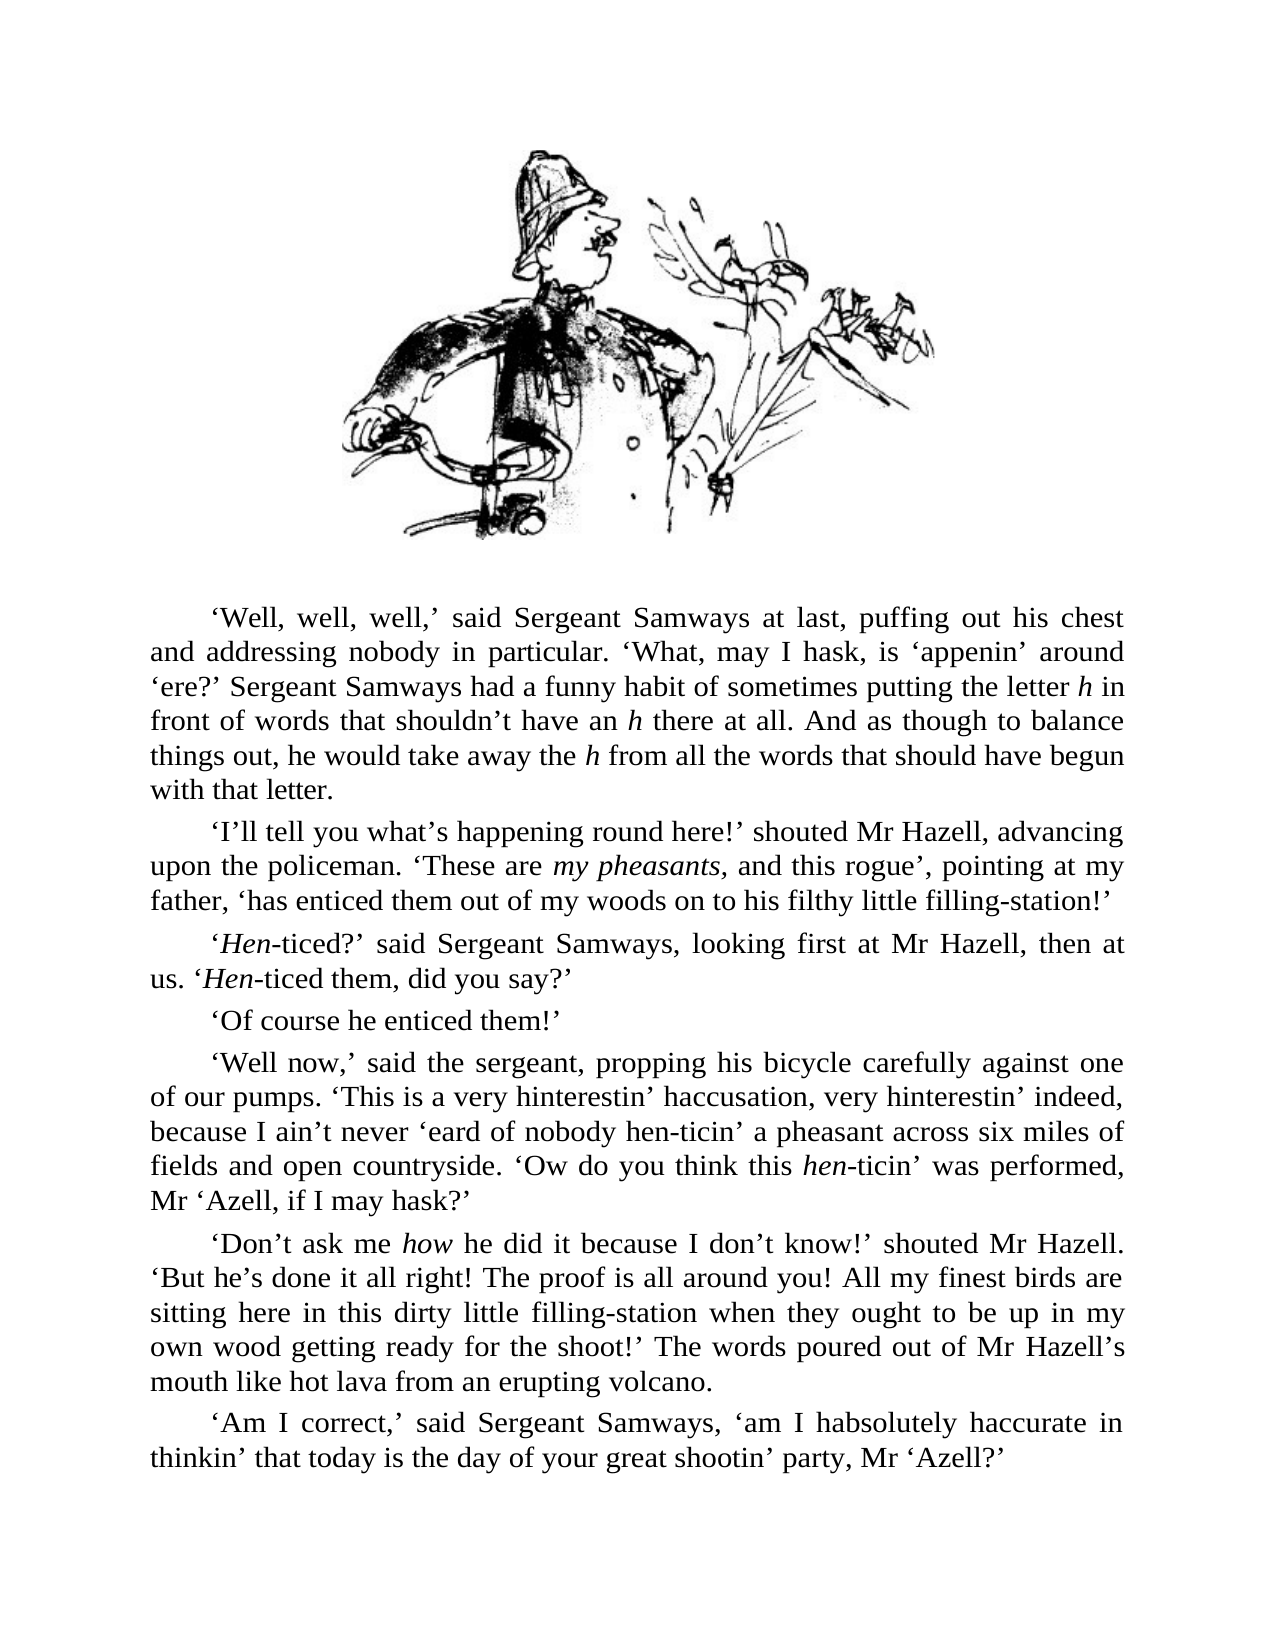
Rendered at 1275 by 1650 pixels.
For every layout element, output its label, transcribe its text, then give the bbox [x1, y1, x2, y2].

text ‘Don’t ask me how he did it because I don’t know!’ shouted Mr Hazell. ‘But he’s done it all right! The proof is all around you! All my finest birds are sitting here in this dirty little filling-station when they ought to be up in my own wood getting ready for the shoot!’ The words poured out of Mr Hazell’s mouth like hot lava from an erupting volcano. [150, 1226, 1125, 1397]
text ‘Well, well, well,’ said Sergeant Samways at last, puffing out his chest and addressing nobody in particular. ‘What, may I hask, is ‘appenin’ around ‘ere?’ Sergeant Samways had a funny habit of sometimes putting the letter h in front of words that shouldn’t have an h there at all. And as though to balance things out, he would take away the h from all the words that should have begun with that letter. [150, 600, 1125, 806]
text ‘Am I correct,’ said Sergeant Samways, ‘am I habsolutely haccurate in thinkin’ that today is the day of your great shootin’ party, Mr ‘Azell?’ [150, 1406, 1124, 1473]
text ‘Hen-ticed?’ said Sergeant Samways, looking first at Mr Hazell, then at us. ‘Hen-ticed them, did you say?’ [150, 926, 1125, 994]
text ‘Of course he enticed them!’ [210, 1003, 1137, 1036]
picture [342, 150, 935, 540]
text ‘I’ll tell you what’s happening round here!’ shouted Mr Hazell, advancing upon the policeman. ‘These are my pheasants, and this rogue’, pointing at my father, ‘has enticed them out of my woods on to his filthy little filling-station!’ [150, 814, 1125, 916]
text ‘Well now,’ said the sergeant, propping his bicycle carefully against one of our pumps. ‘This is a very hinterestin’ haccusation, very hinterestin’ indeed, because I ain’t never ‘eard of nobody hen-ticin’ a pheasant across six miles of fields and open countryside. ‘Ow do you think this hen-ticin’ was performed, Mr ‘Azell, if I may hask?’ [150, 1045, 1125, 1216]
